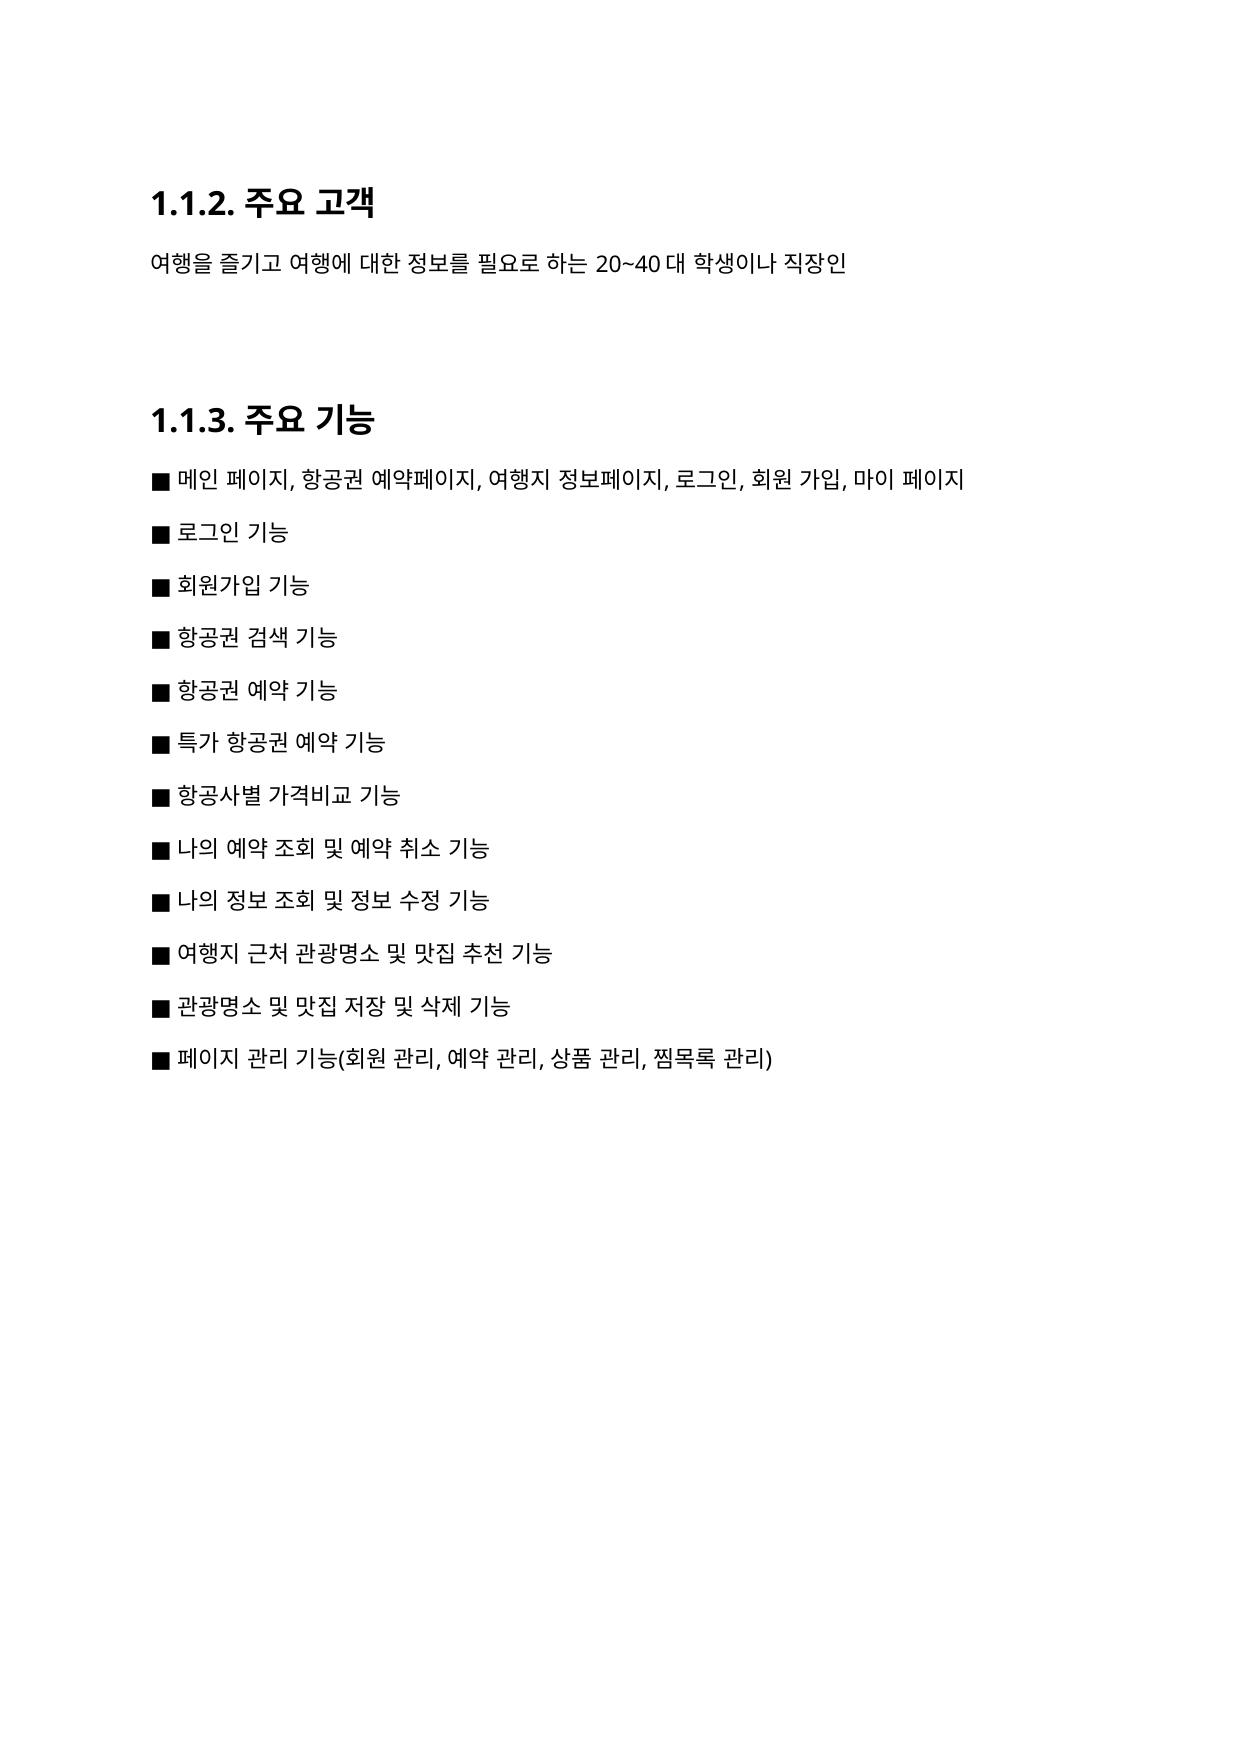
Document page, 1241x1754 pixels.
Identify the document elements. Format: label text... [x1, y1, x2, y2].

text ■ 항공권 예약 기능 [150, 673, 1090, 706]
text ■ 항공사별 가격비교 기능 [150, 778, 1090, 811]
text ■ 페이지 관리 기능(회원 관리, 예약 관리, 상품 관리, 찜목록 관리) [150, 1041, 1090, 1074]
text ■ 메인 페이지, 항공권 예약페이지, 여행지 정보페이지, 로그인, 회원 가입, 마이 페이지 [150, 462, 1090, 496]
subtitle 1.1.3. 주요 기능 [150, 393, 1090, 442]
text ■ 특가 항공권 예약 기능 [150, 725, 1090, 759]
text ■ 나의 정보 조회 및 정보 수정 기능 [150, 883, 1090, 916]
text ■ 로그인 기능 [150, 515, 1090, 548]
text ■ 관광명소 및 맛집 저장 및 삭제 기능 [150, 988, 1090, 1022]
subtitle 1.1.2. 주요 고객 [150, 177, 1090, 226]
text ■ 여행지 근처 관광명소 및 맛집 추천 기능 [150, 936, 1090, 969]
text ■ 항공권 검색 기능 [150, 620, 1090, 653]
text ■ 회원가입 기능 [150, 567, 1090, 601]
text 여행을 즐기고 여행에 대한 정보를 필요로 하는 20~40대 학생이나 직장인 [150, 246, 1090, 279]
text ■ 나의 예약 조회 및 예약 취소 기능 [150, 831, 1090, 864]
